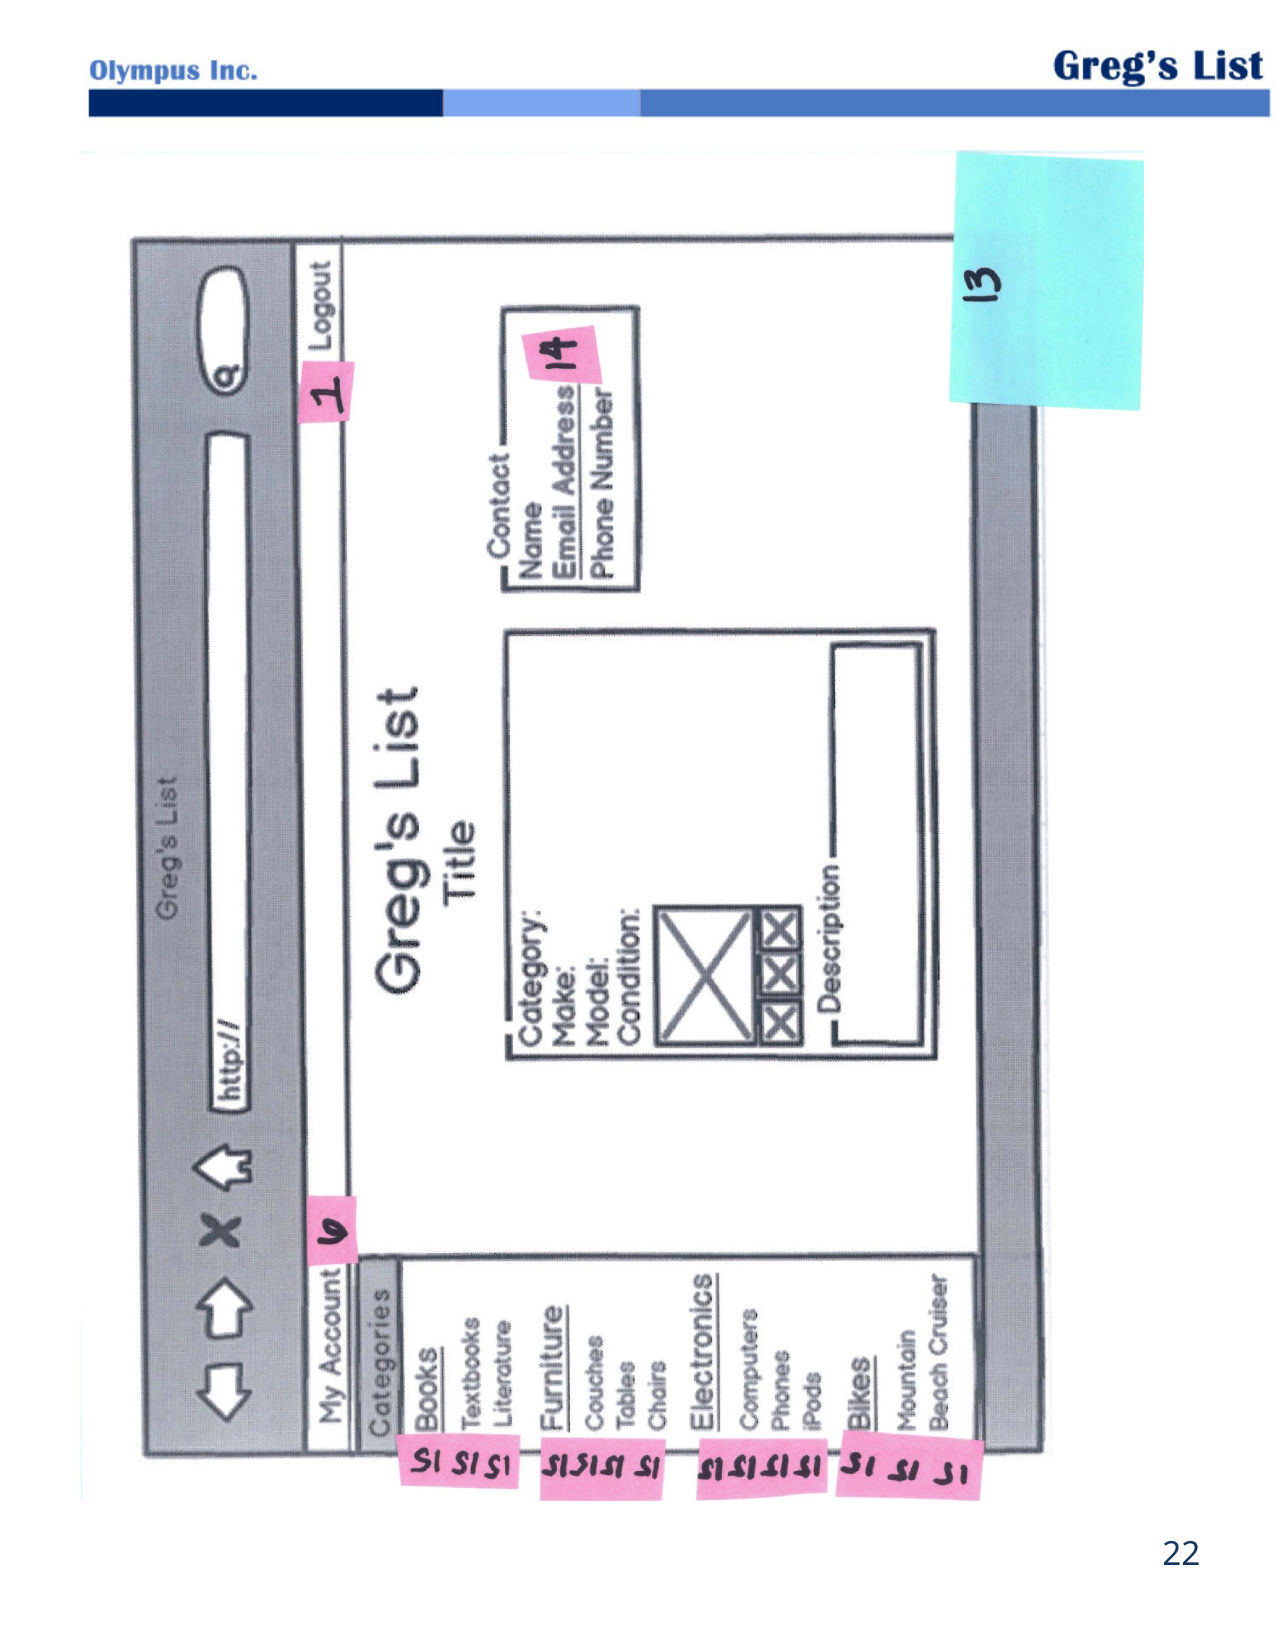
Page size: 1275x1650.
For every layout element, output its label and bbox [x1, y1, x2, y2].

picture [75, 30, 1275, 133]
picture [75, 150, 1144, 1501]
